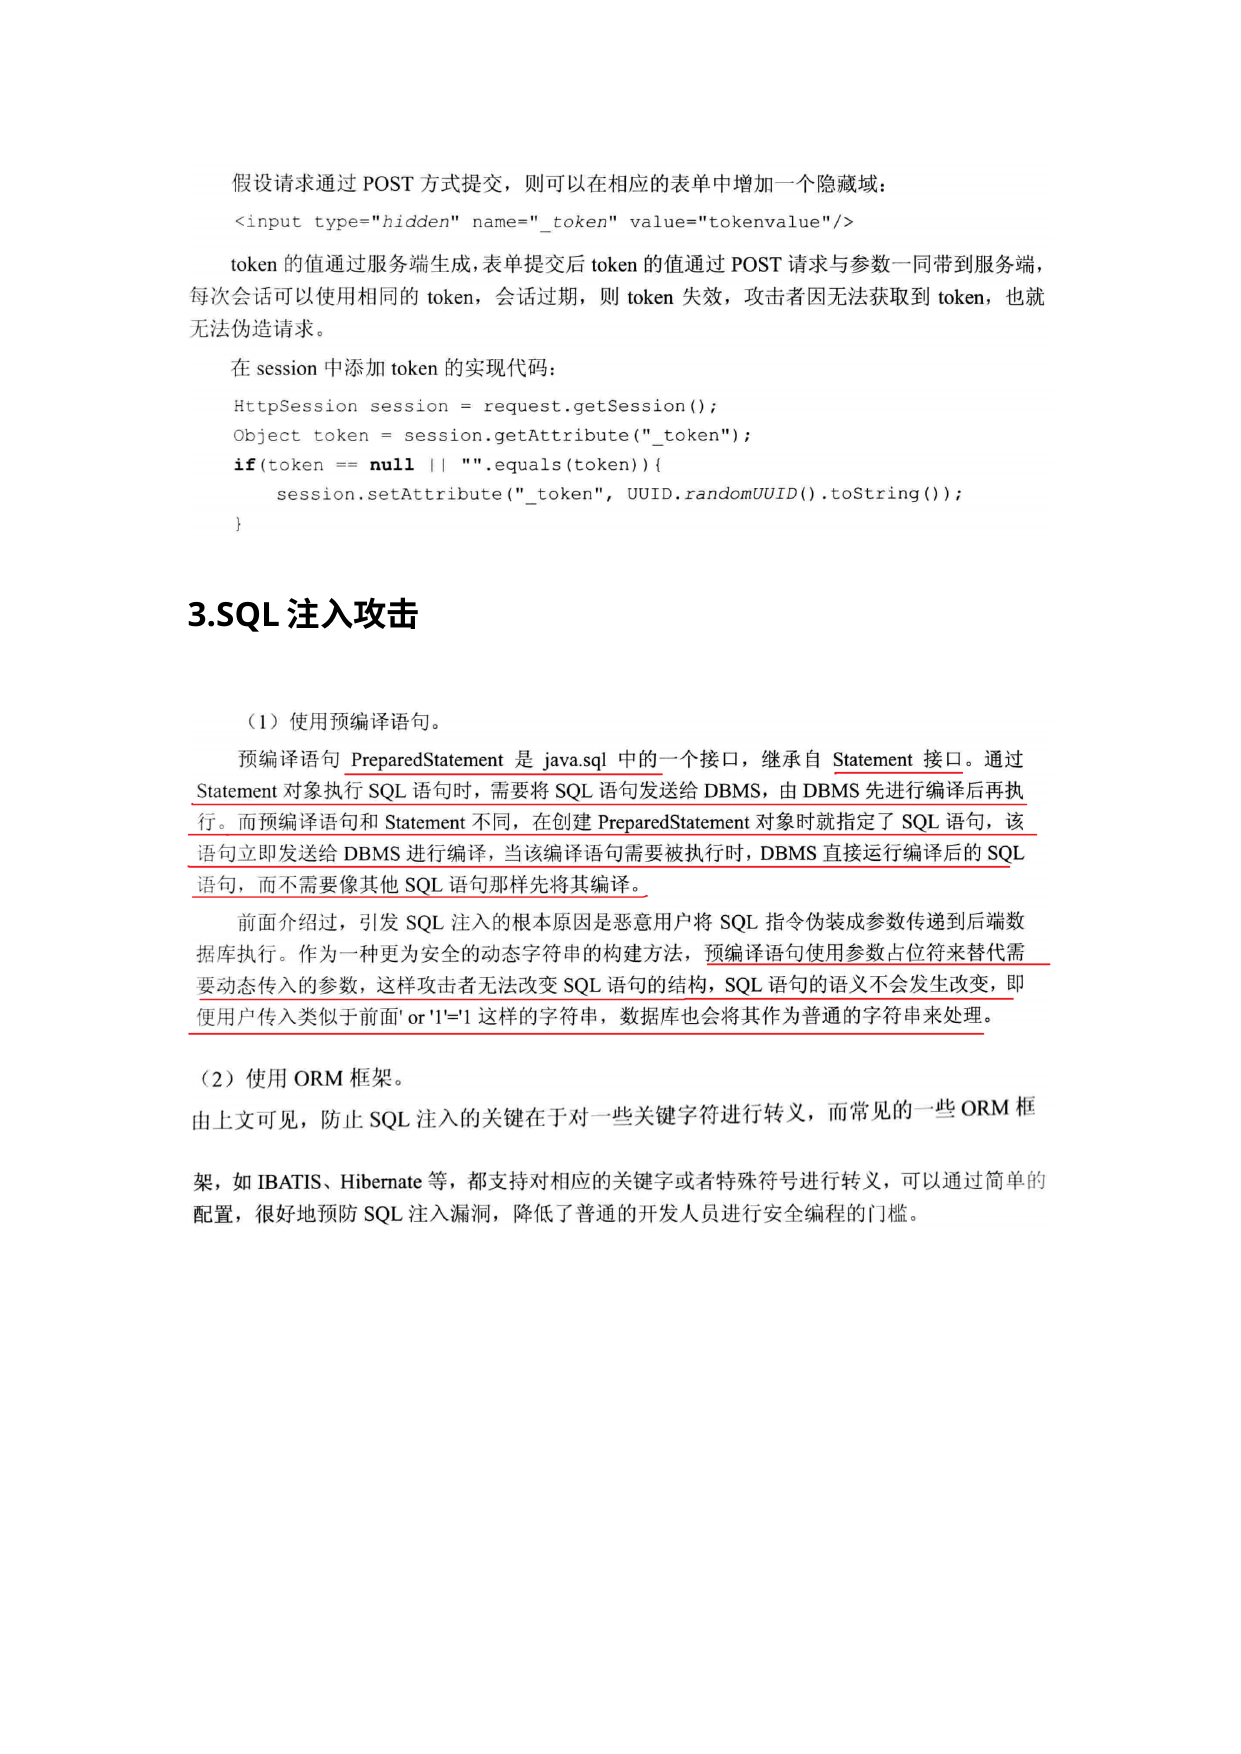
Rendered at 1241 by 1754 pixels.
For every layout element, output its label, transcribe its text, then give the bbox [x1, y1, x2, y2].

picture [187, 1161, 1053, 1228]
picture [187, 706, 1053, 1036]
picture [187, 162, 1053, 542]
picture [187, 1063, 1053, 1131]
subtitle 3.SQL注入攻击 [187, 579, 1053, 644]
